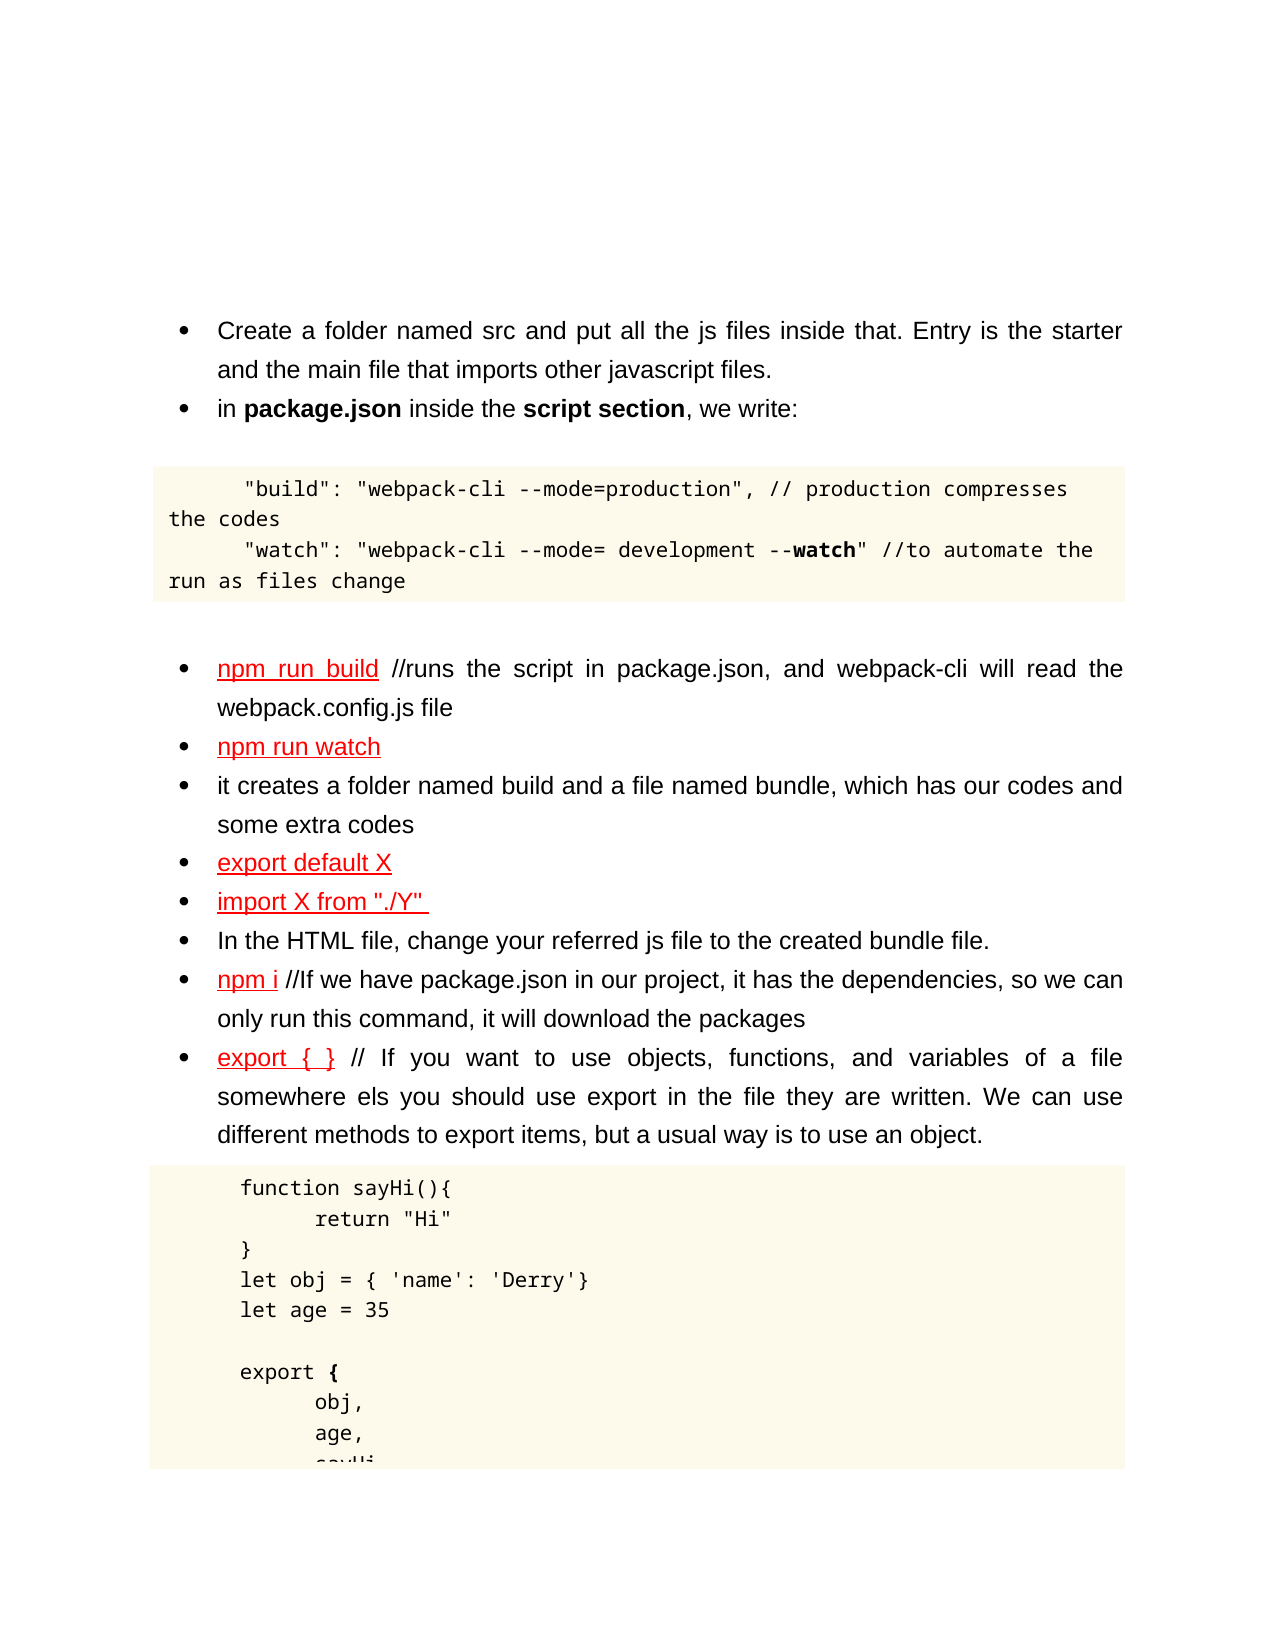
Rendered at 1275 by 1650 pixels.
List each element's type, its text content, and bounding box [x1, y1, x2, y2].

list import X from "./Y" [179, 887, 1125, 916]
list export default X [179, 848, 1125, 877]
list Create a folder named src and put all the js files inside that. Entry is the starter and the main file that imports other javascript files. [179, 316, 1125, 384]
list npm i //If we have package.json in our project, it has the dependencies, so we can only run this command, it will download the packages [179, 965, 1125, 1033]
list In the HTML file, change your referred js file to the created bundle file. [179, 926, 1125, 955]
list in package.json inside the script section, we write: [179, 394, 1125, 423]
list npm run watch [179, 732, 1125, 761]
list npm run build //runs the script in package.json, and webpack-cli will read the webpack.config.js file [179, 654, 1125, 722]
list it creates a folder named build and a file named bundle, which has our codes and some extra codes [179, 771, 1125, 838]
list export { } // If you want to use objects, functions, and variables of a file somewhere els you should use export in the file they are written. We can use different methods to export items, but a usual way is to use an object. [179, 1043, 1125, 1149]
